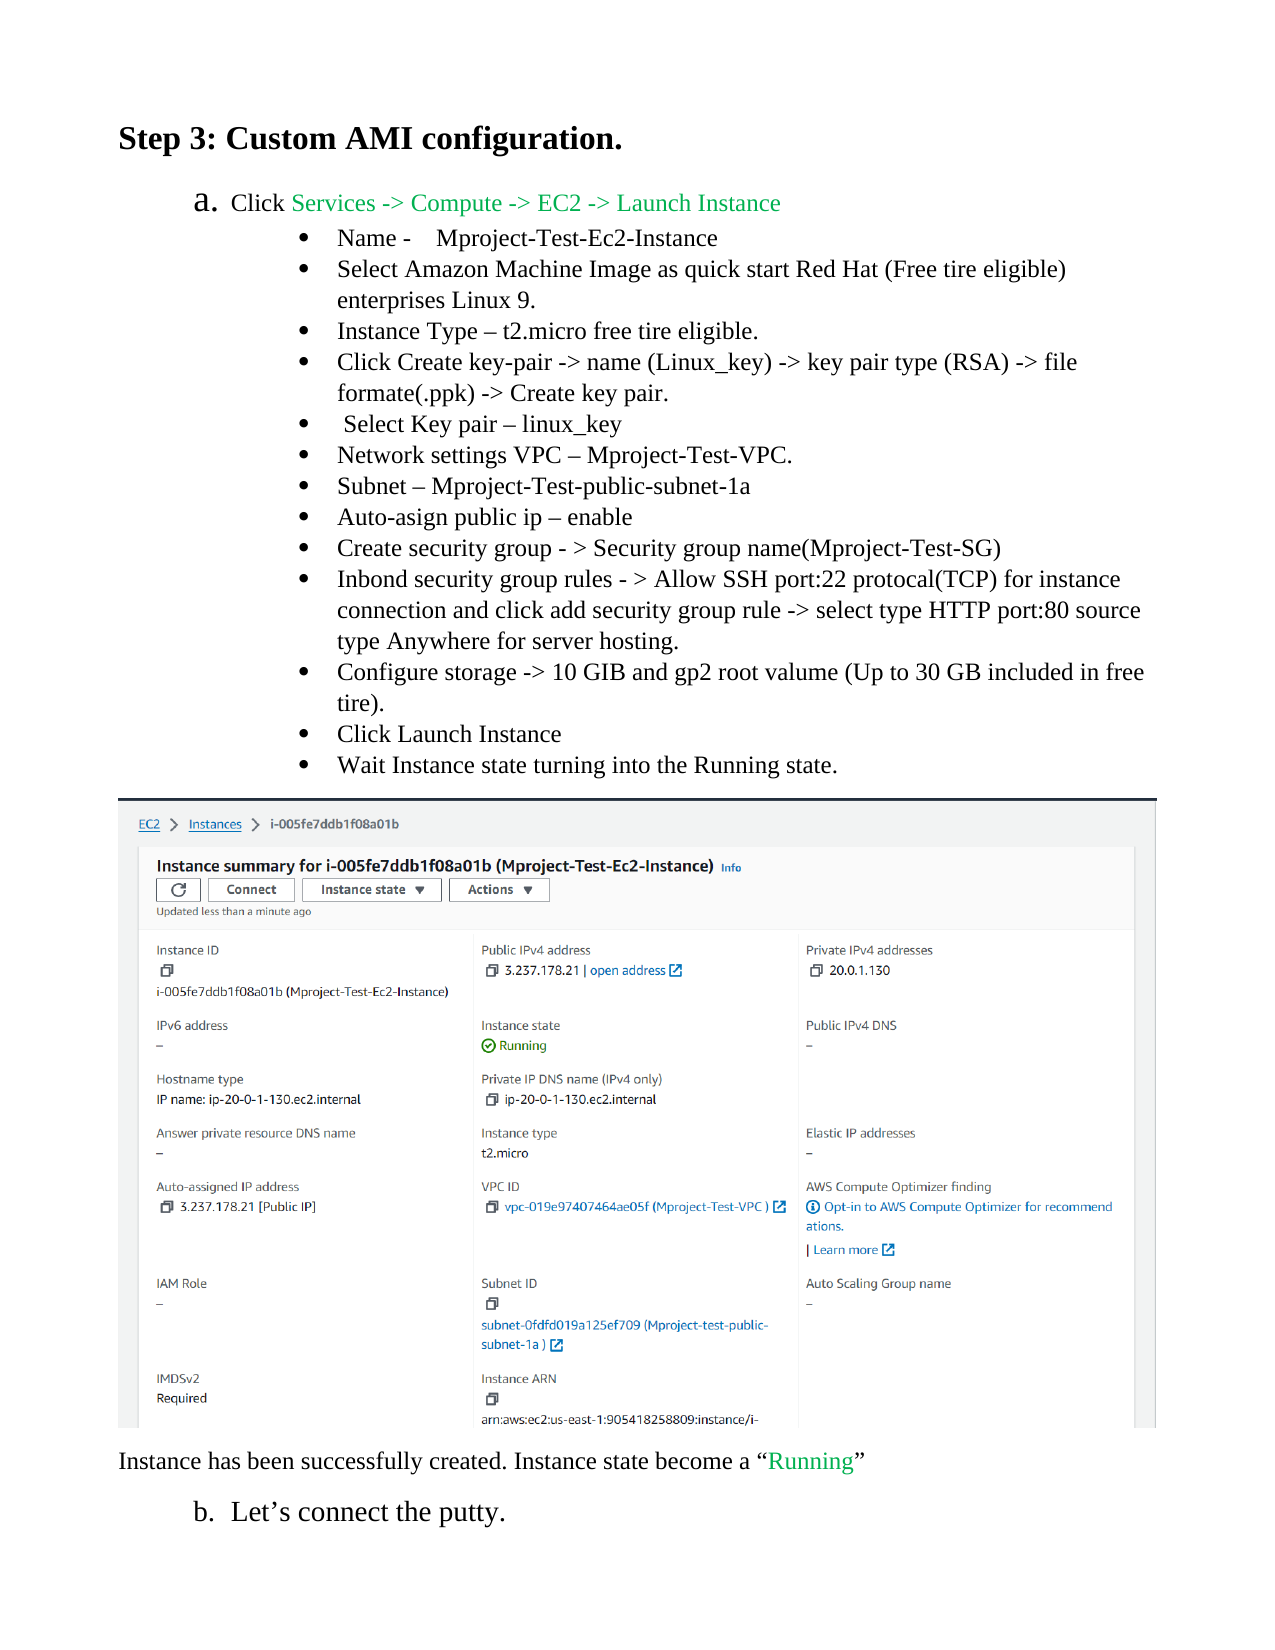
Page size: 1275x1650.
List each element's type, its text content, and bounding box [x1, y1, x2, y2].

list Click Services -> Compute -> EC2 -> Launch Instance [193, 176, 1157, 219]
list Click Launch Instance [299, 719, 1157, 748]
list Create security group - > Security group name(Mproject-Test-SG) [299, 533, 1157, 562]
list Network settings VPC – Mproject-Test-VPC. [299, 440, 1157, 469]
list Click Create key-pair -> name (Linux_key) -> key pair type (RSA) -> file formate(.ppk) -> Create key pair. [299, 347, 1157, 407]
list Configure storage -> 10 GIB and gp2 root valume (Up to 30 GB included in free tire). [299, 657, 1157, 717]
list Instance Type – t2.micro free tire eligible. [299, 316, 1157, 344]
text Instance has been successfully created. Instance state become a “Running” [118, 1446, 1157, 1475]
picture [118, 798, 1157, 1428]
list Wait Instance state turning into the Running state. [299, 750, 1157, 779]
list Select Amazon Machine Image as quick start Red Hat (Free tire eligible) enterprises Linux 9. [299, 254, 1157, 313]
list Select Key pair – linux_key [299, 409, 1157, 438]
list Inbond security group rules - > Allow SSH port:22 protocal(TCP) for instance connection and click add security group rule -> select type HTTP port:80 source type Anywhere for server hosting. [299, 564, 1157, 655]
list Auto-asign public ip – enable [299, 502, 1157, 531]
list Subnet – Mproject-Test-public-subnet-1a [299, 471, 1157, 500]
list Name - Mproject-Test-Ec2-Instance [299, 223, 1157, 251]
list Let’s connect the putty. [193, 1494, 1157, 1527]
text Step 3: Custom AMI configuration. [118, 118, 1157, 156]
